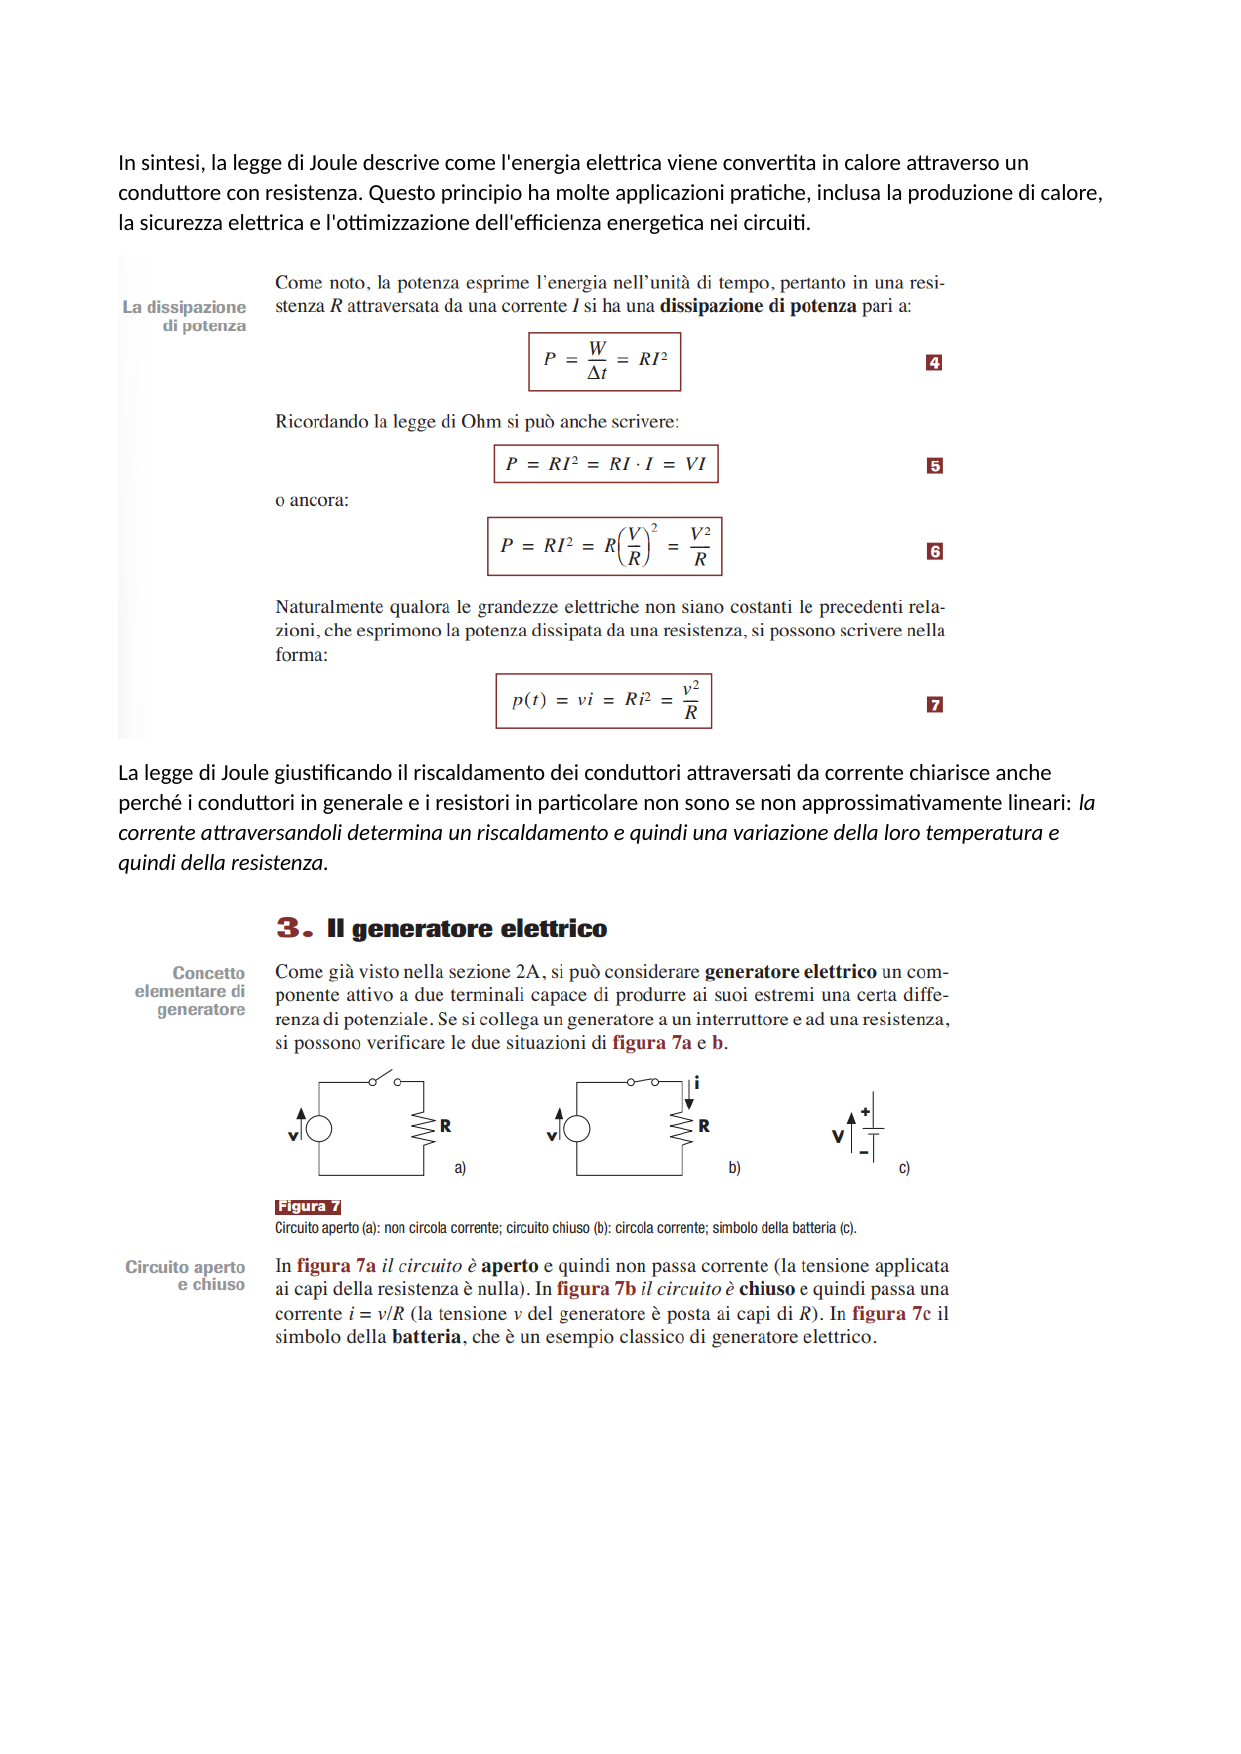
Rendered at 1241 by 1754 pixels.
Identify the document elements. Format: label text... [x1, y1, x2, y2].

text La legge di Joule giustificando il riscaldamento dei conduttori attraversati da corrente chiarisce anche perché i conduttori in generale e i resistori in particolare non sono se non approssimativamente lineari: la corrente attraversandoli determina un riscaldamento e quindi una variazione della loro temperatura e quindi della resistenza. [118, 758, 1122, 876]
text In sintesi, la legge di Joule descrive come l'energia elettrica viene convertita in calore attraverso un conduttore con resistenza. Questo principio ha molte applicazioni pratiche, inclusa la produzione di calore, la sicurezza elettrica e l'ottimizzazione dell'efficienza energetica nei circuiti. [118, 148, 1122, 236]
picture [118, 895, 965, 1363]
picture [118, 255, 974, 739]
